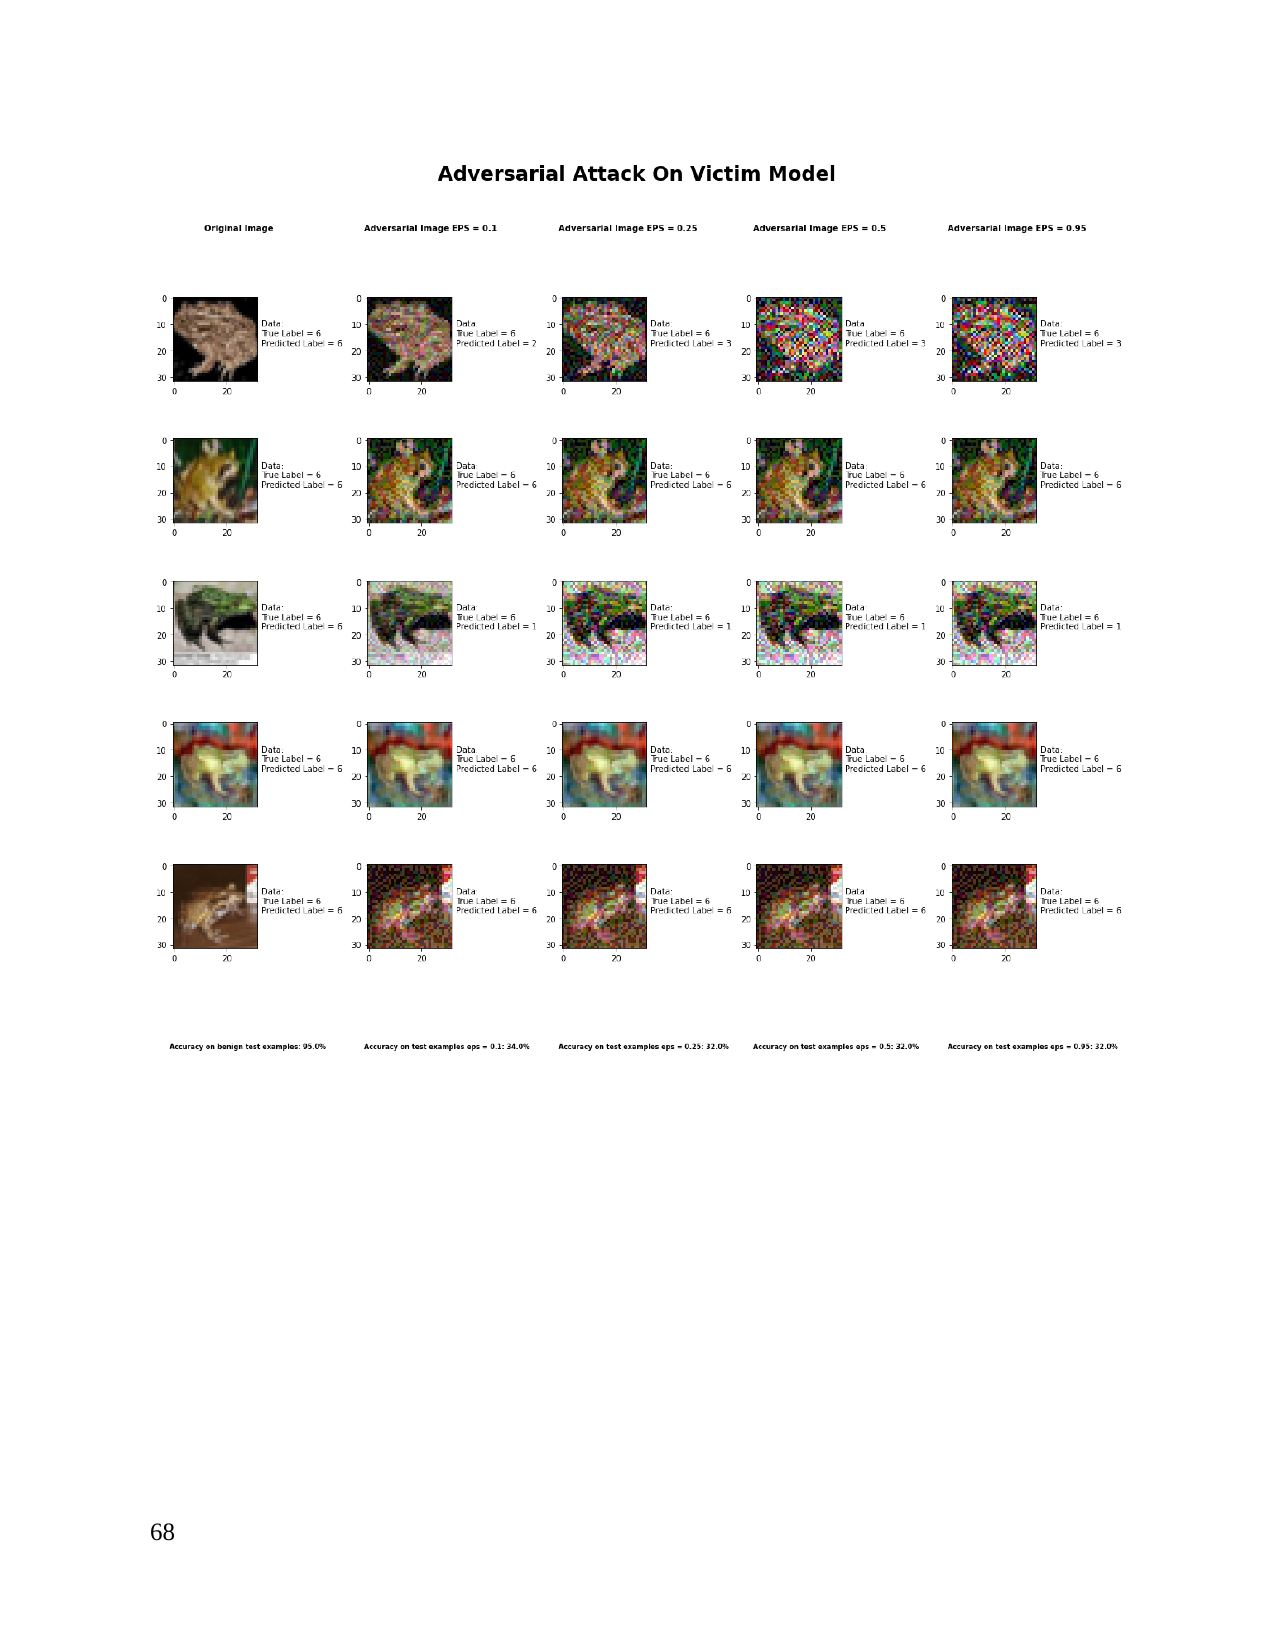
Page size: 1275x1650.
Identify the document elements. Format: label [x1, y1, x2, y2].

picture [150, 150, 1125, 1096]
